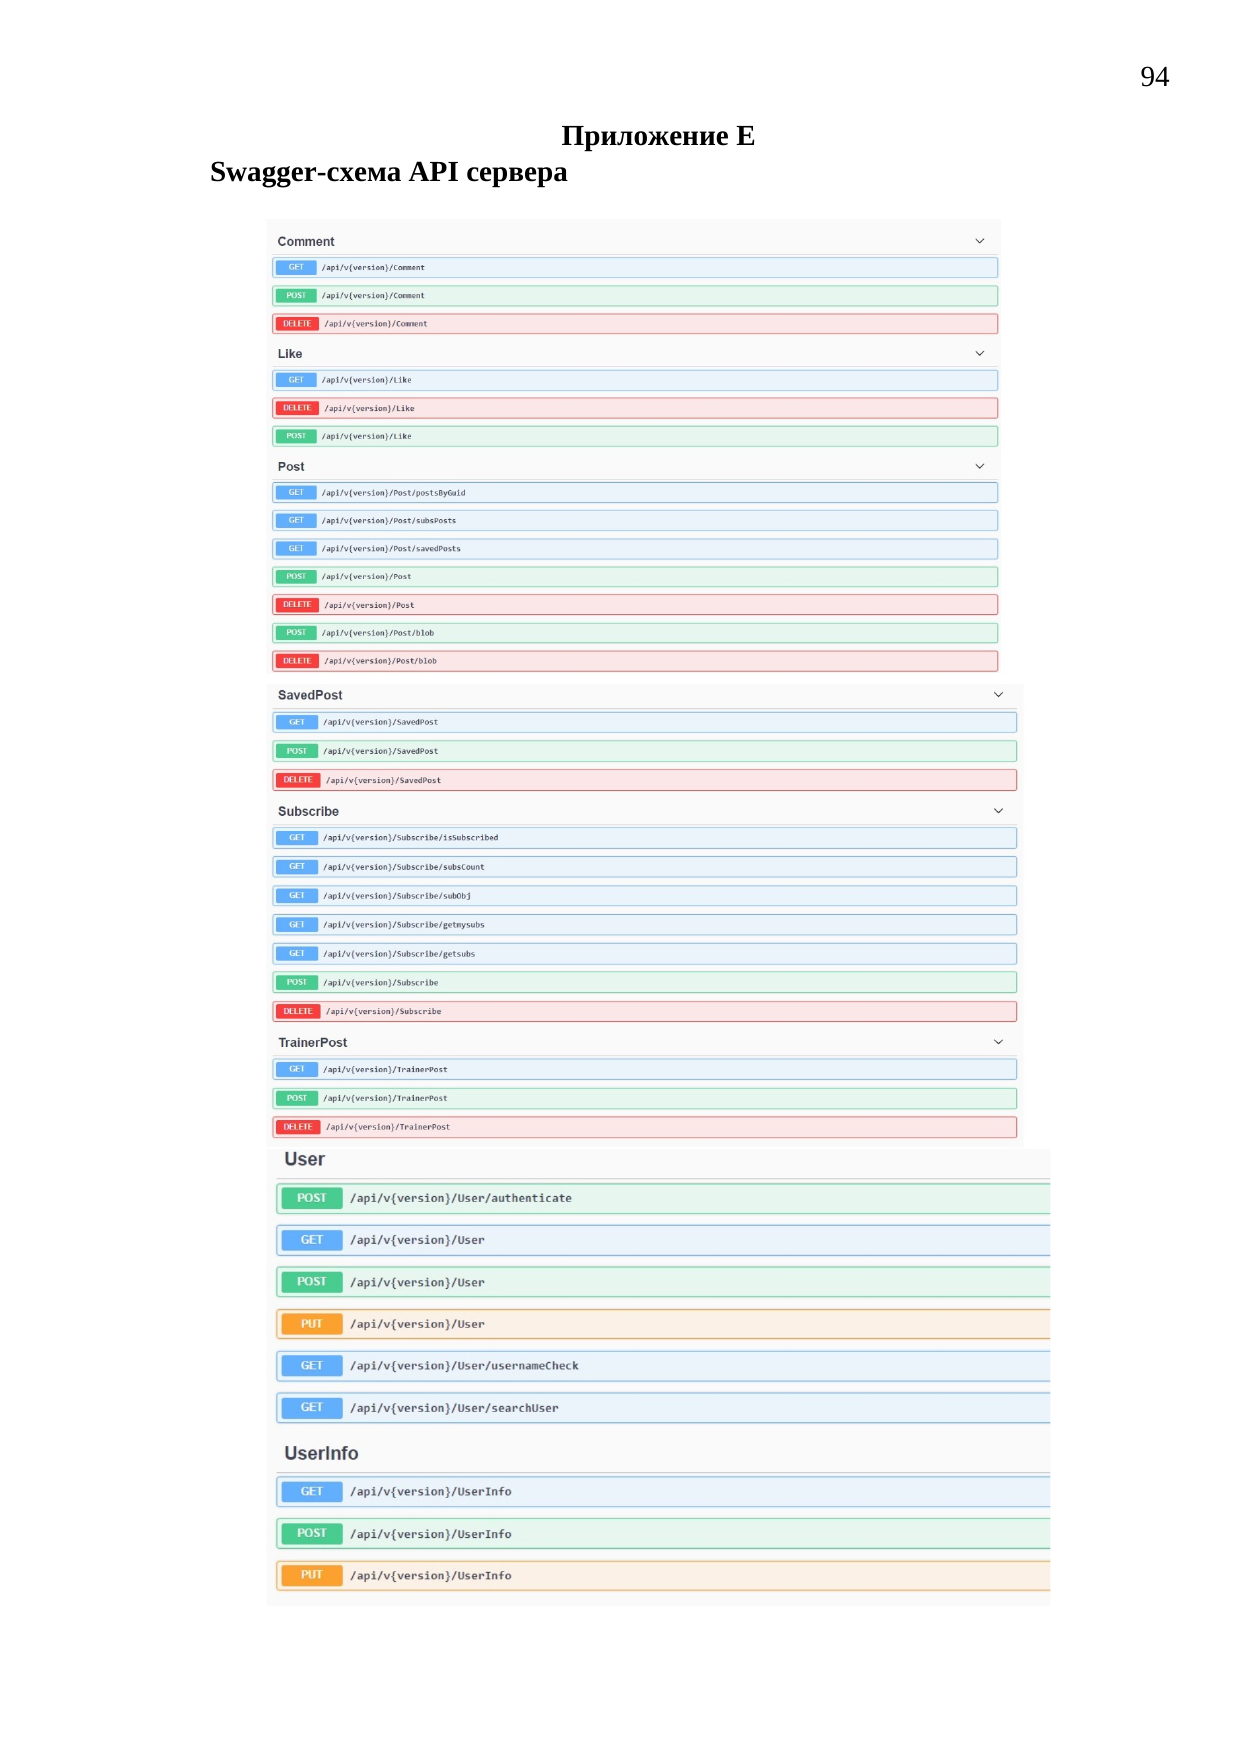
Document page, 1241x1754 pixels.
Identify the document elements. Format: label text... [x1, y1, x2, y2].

text Swagger-схема API сервера [136, 154, 1181, 188]
picture [266, 219, 1051, 1614]
text Приложение Е [136, 118, 1181, 152]
